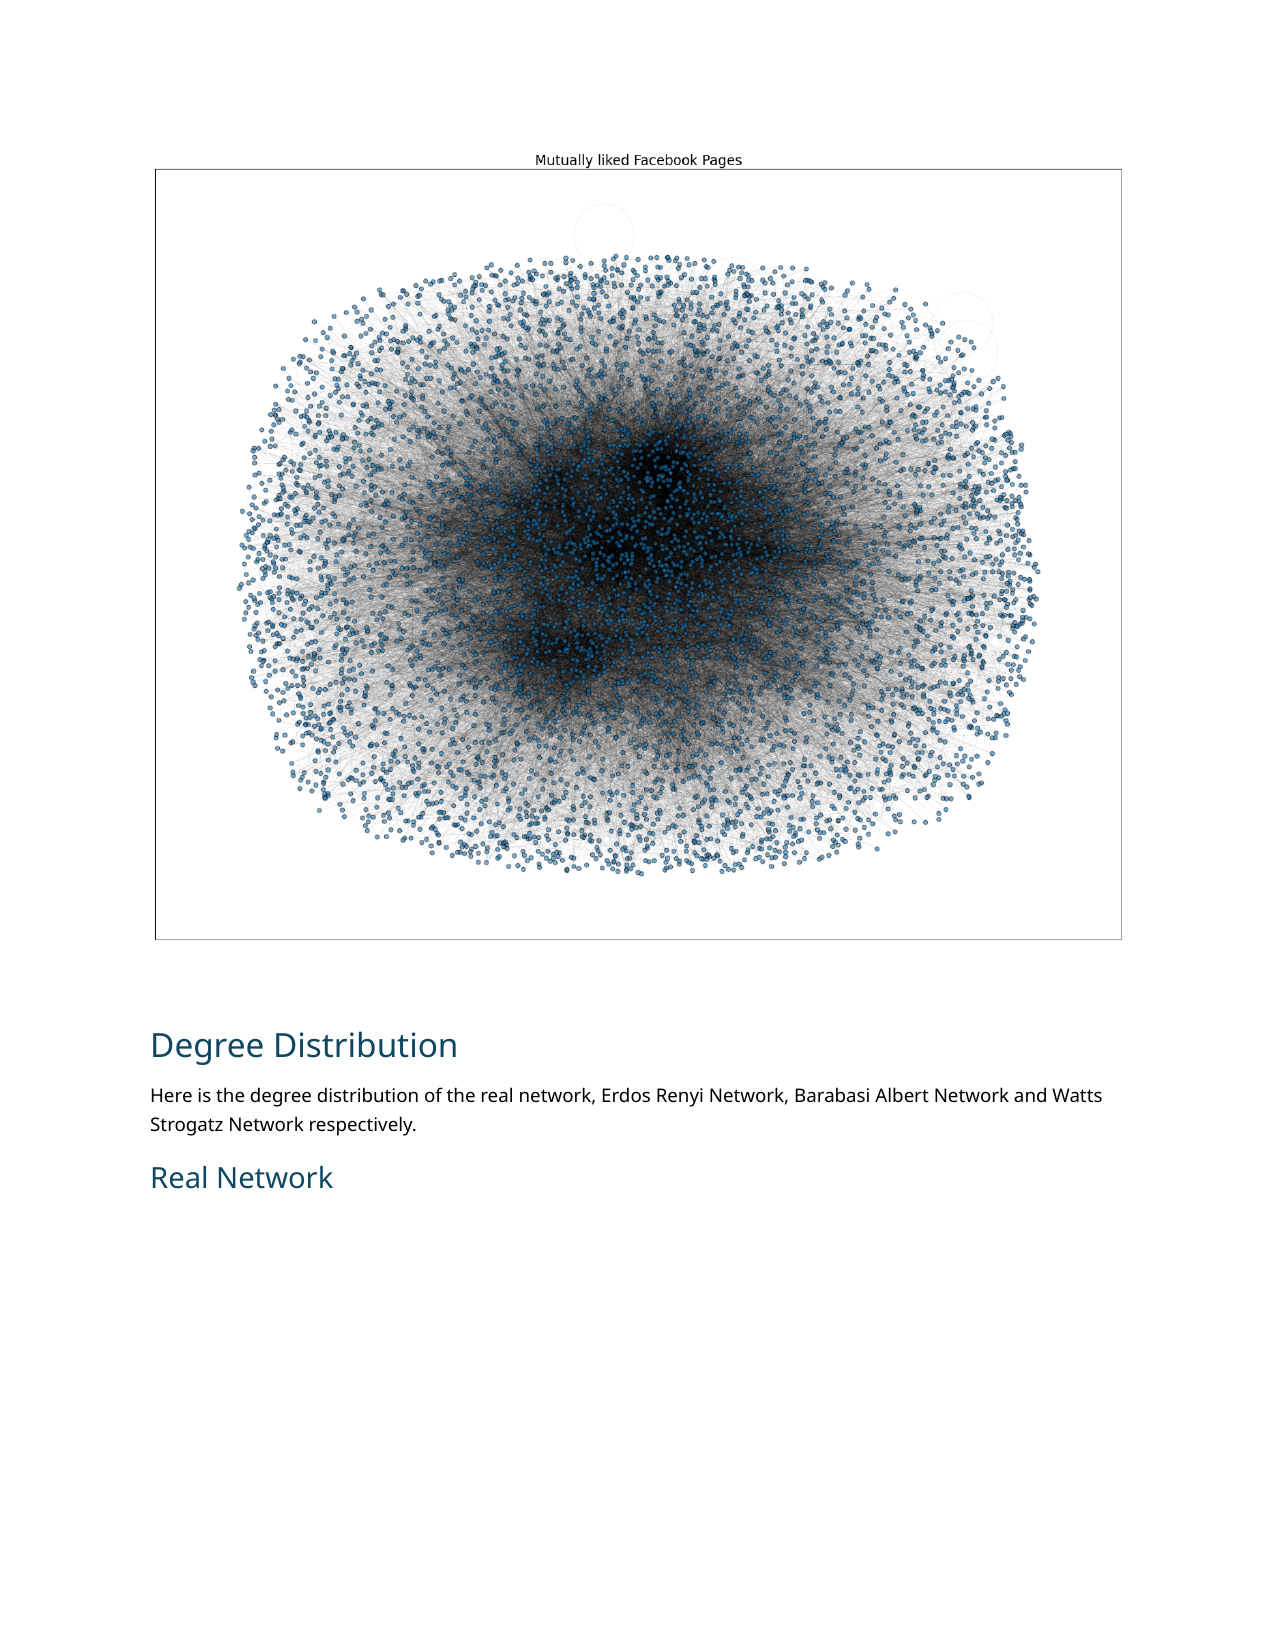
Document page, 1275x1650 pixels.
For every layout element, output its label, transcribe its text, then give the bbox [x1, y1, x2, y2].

text Here is the degree distribution of the real network, Erdos Renyi Network, Barabasi Albert Network and Watts Strogatz Network respectively. [150, 1082, 1125, 1137]
subtitle Real Network [150, 1157, 1125, 1197]
picture [150, 150, 1125, 944]
subtitle Degree Distribution [150, 1021, 1125, 1067]
